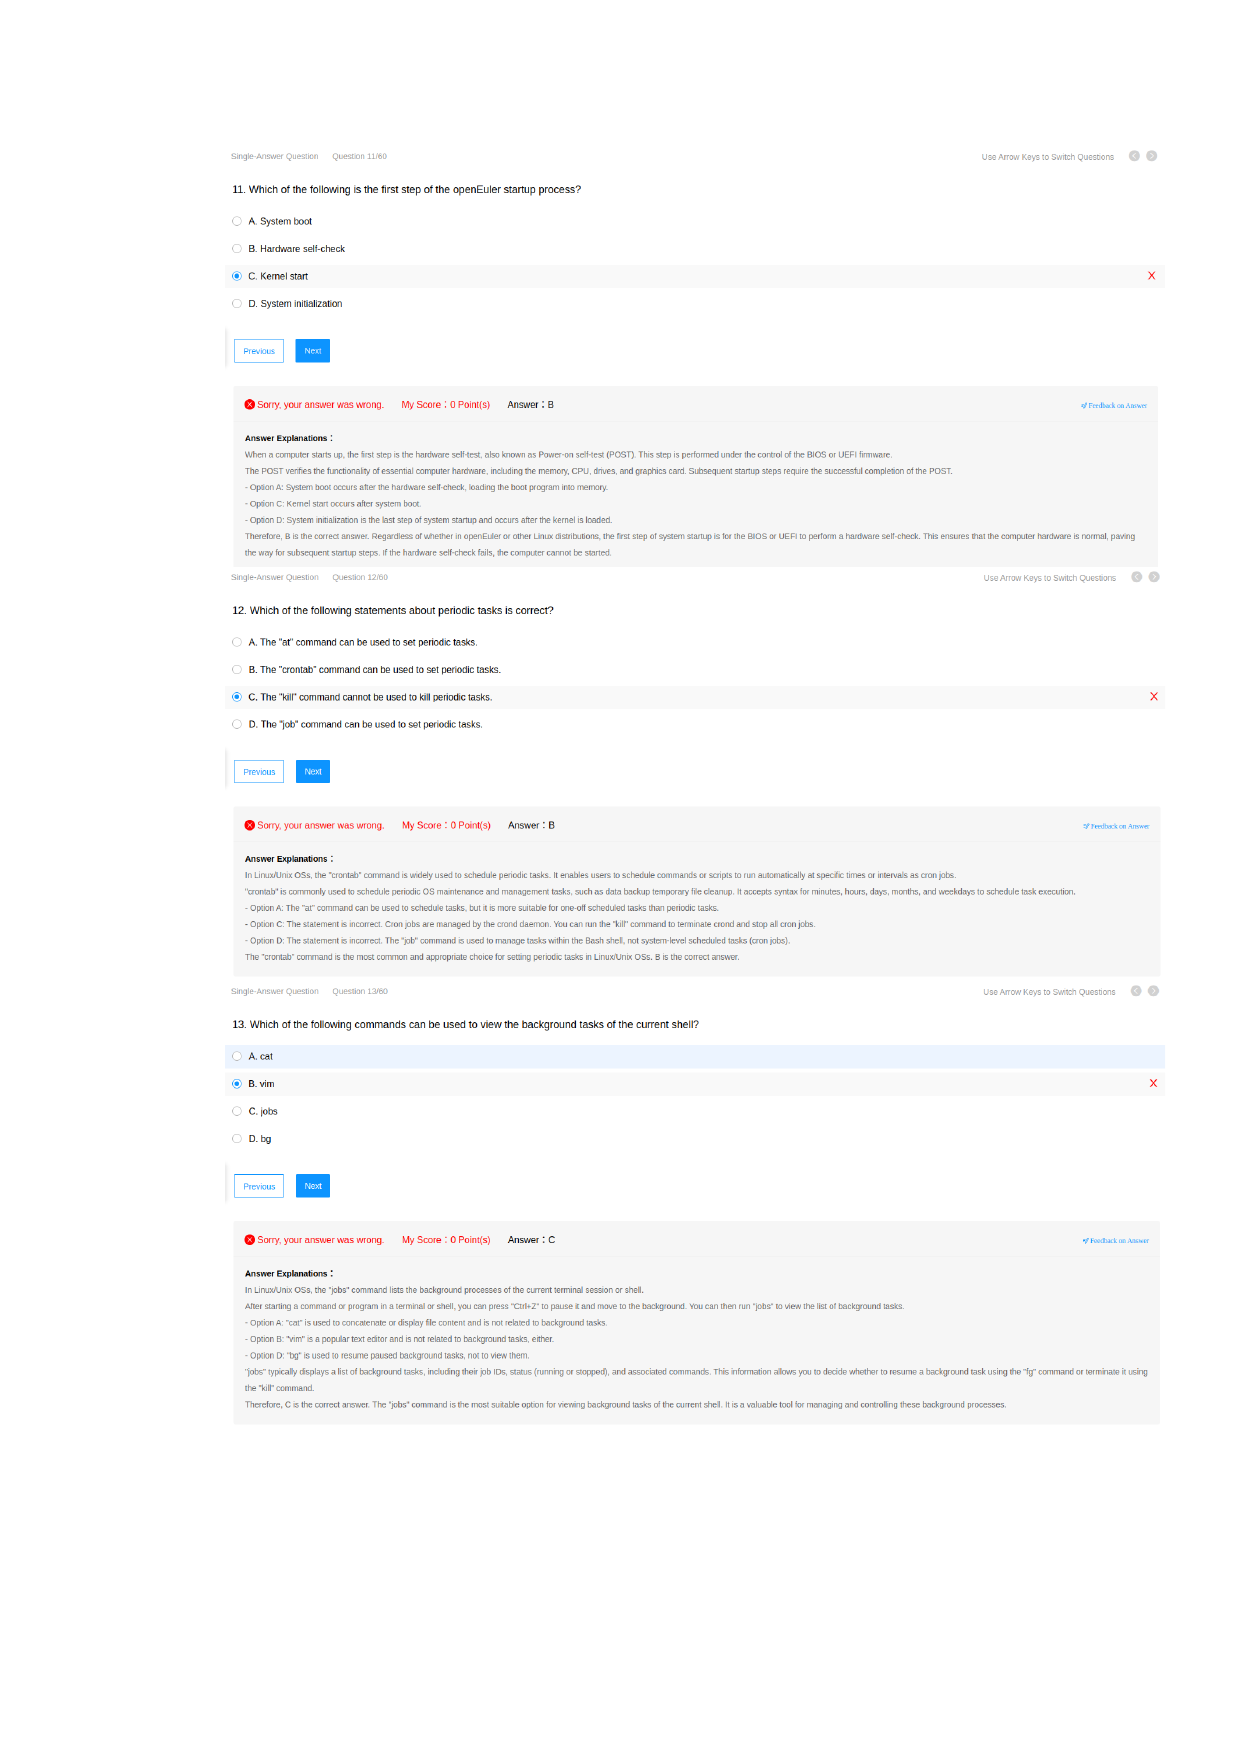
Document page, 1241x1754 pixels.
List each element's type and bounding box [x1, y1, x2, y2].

picture [225, 570, 1166, 981]
picture [225, 984, 1166, 1427]
picture [225, 150, 1166, 567]
